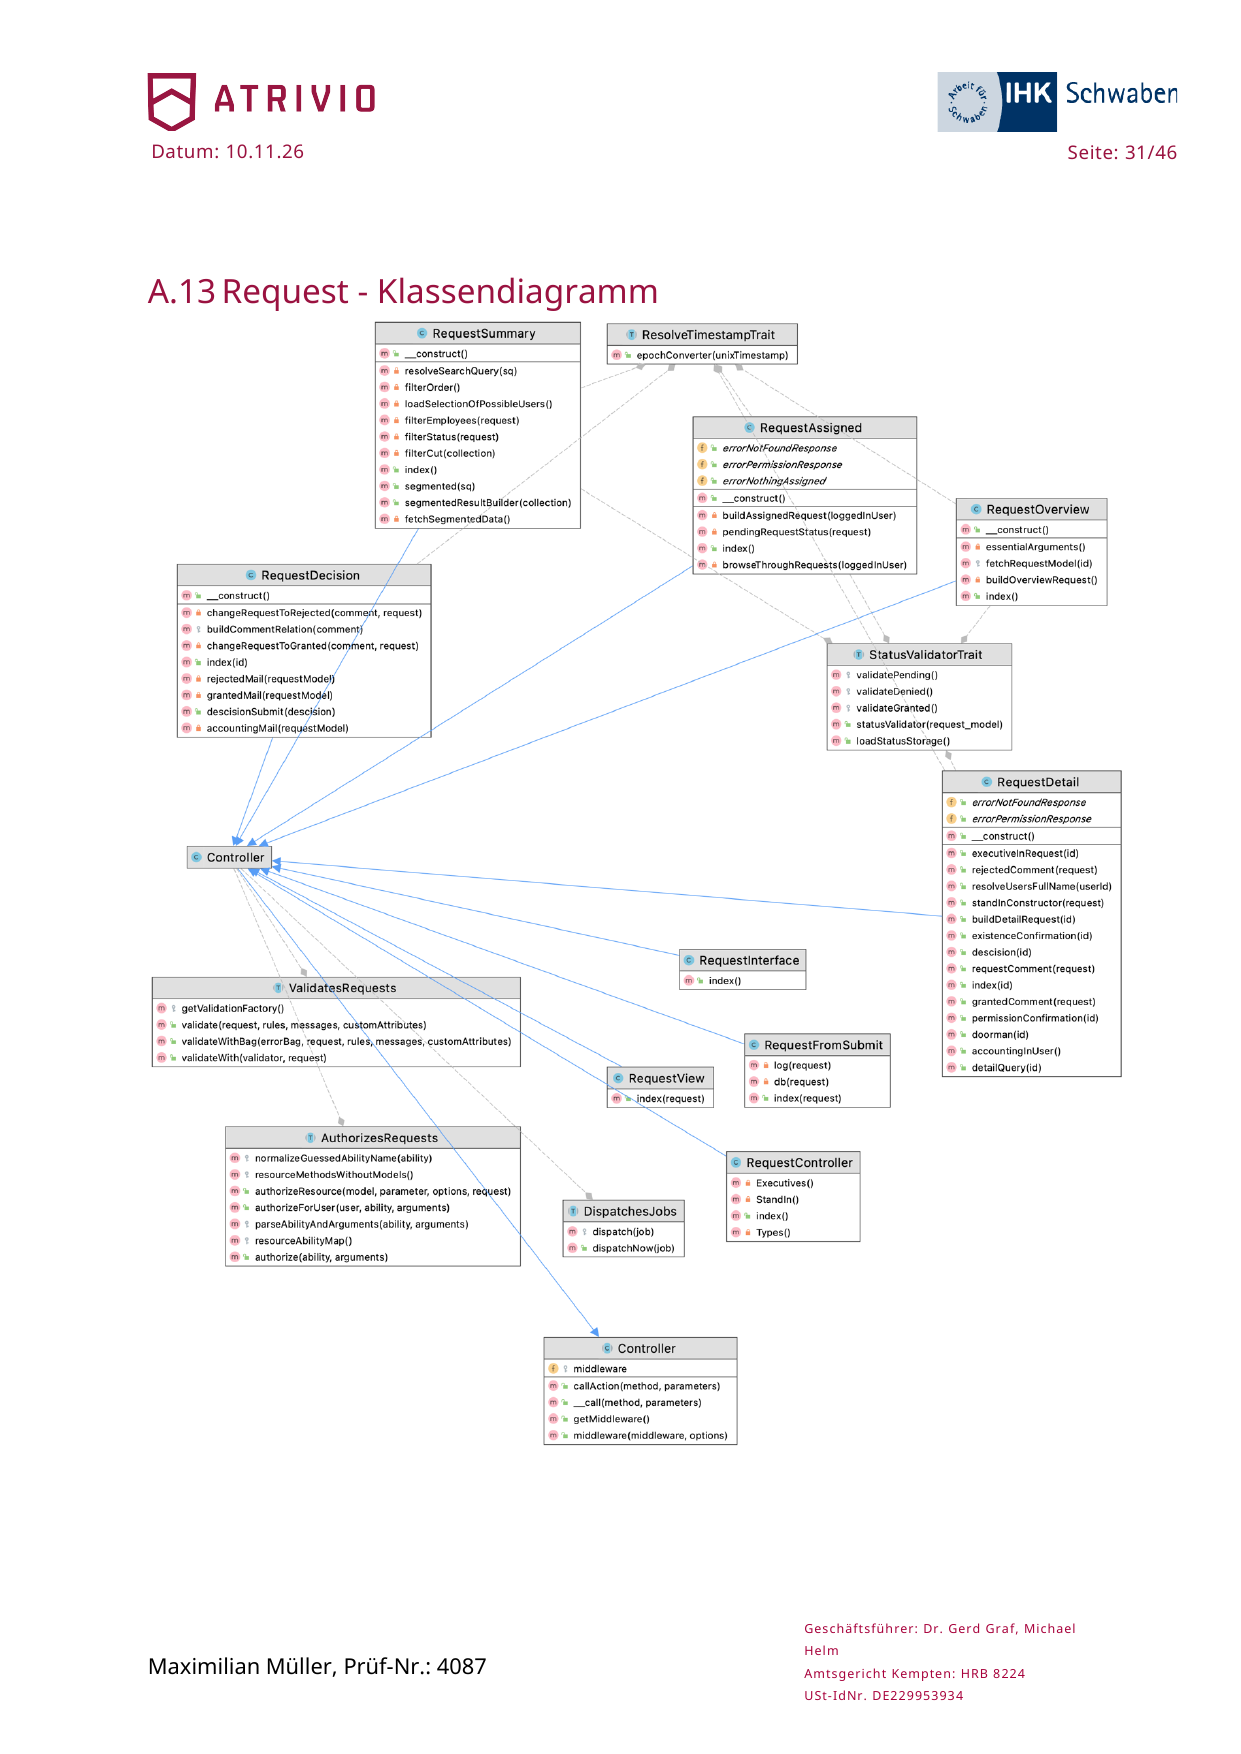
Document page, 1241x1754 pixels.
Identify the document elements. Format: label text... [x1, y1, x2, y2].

picture [147, 313, 1137, 1460]
picture [147, 73, 375, 131]
subtitle A.13 Request - Klassendiagramm [148, 268, 1093, 313]
picture [937, 72, 1178, 132]
